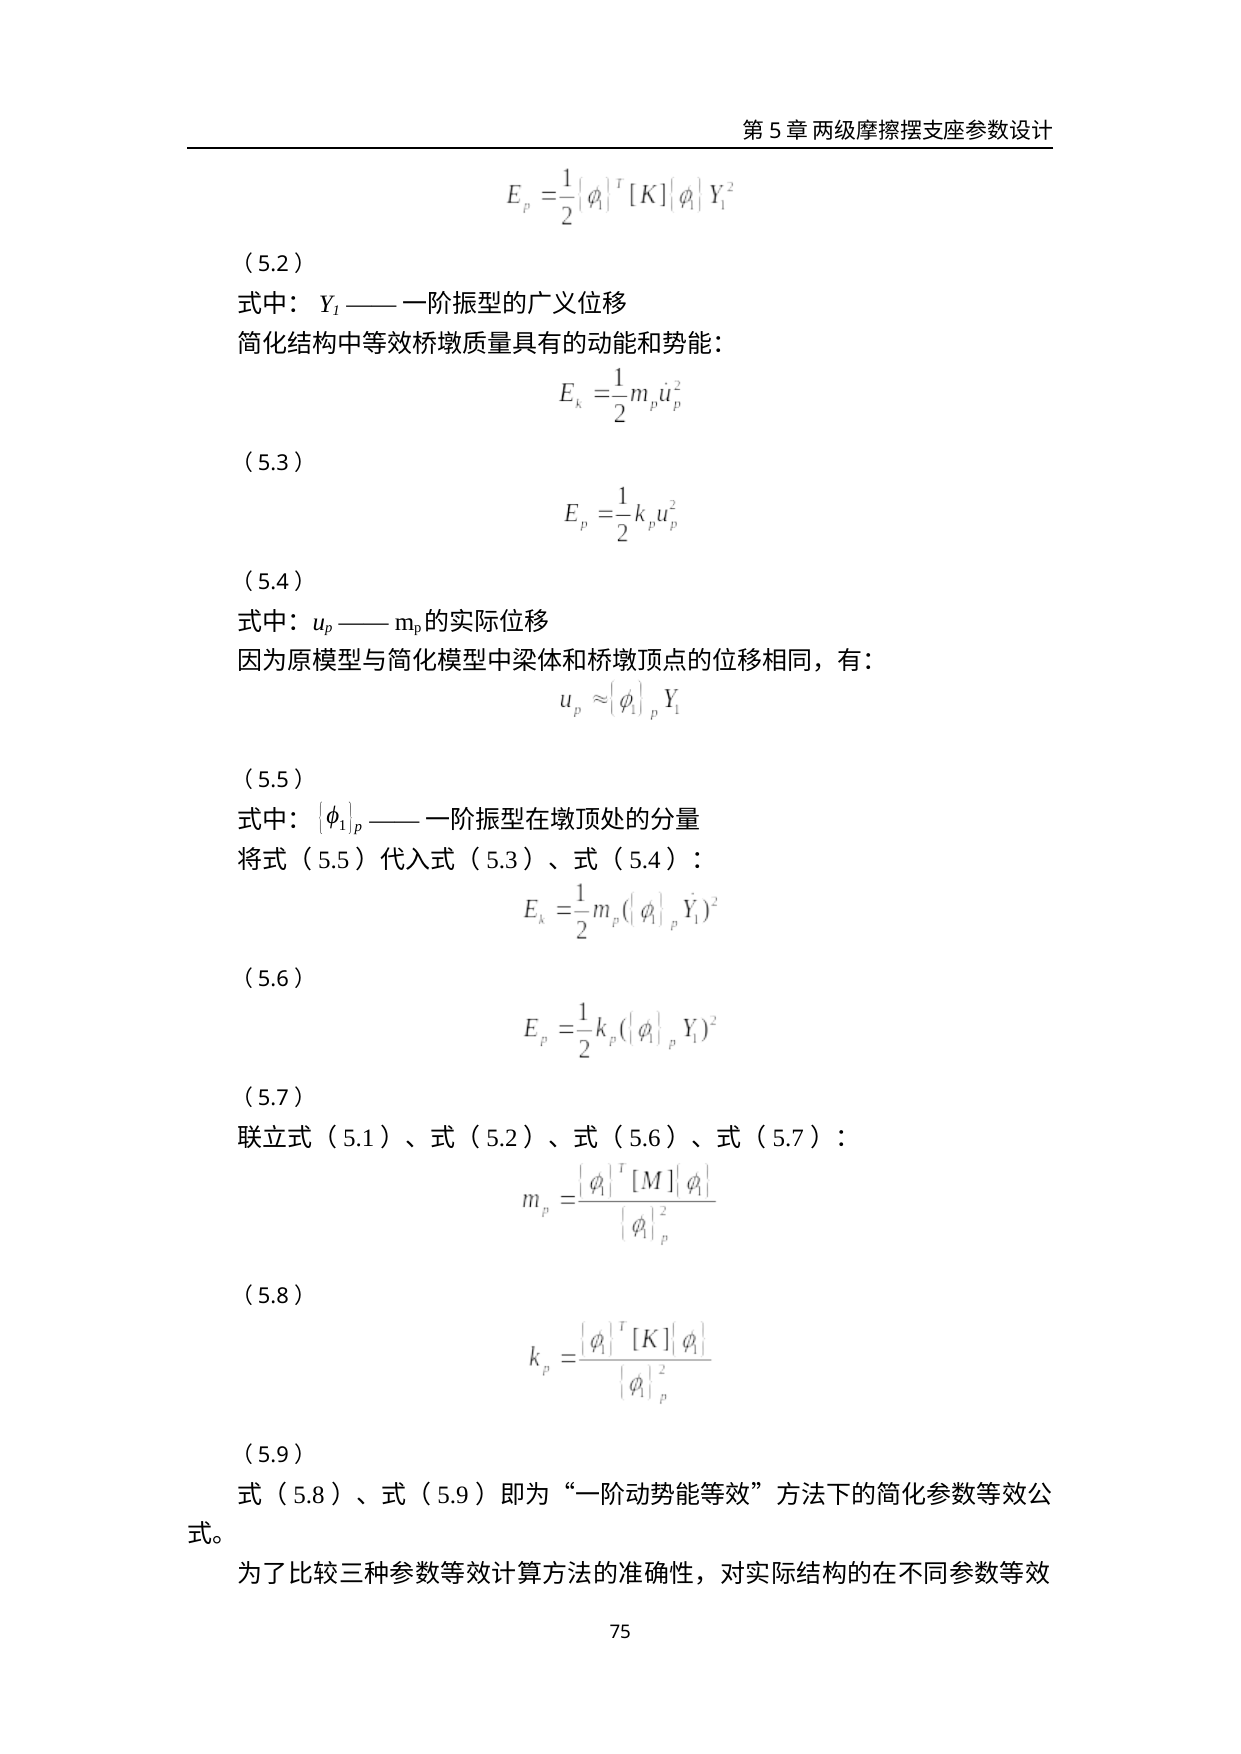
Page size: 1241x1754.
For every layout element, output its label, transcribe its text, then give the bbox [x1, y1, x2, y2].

text 式中： —— 一阶振型在墩顶处的分量 [187, 798, 1053, 838]
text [187, 1552, 1053, 1592]
text 式中： Y1 —— 一阶振型的广义位移 [187, 282, 1053, 322]
text 因为原模型与简化模型中梁体和桥墩顶点的位移相同，有： [187, 639, 1053, 679]
text 式中：up —— mp的实际位移 [187, 599, 1053, 639]
text 简化结构中等效桥墩质量具有的动能和势能： [187, 322, 1053, 361]
